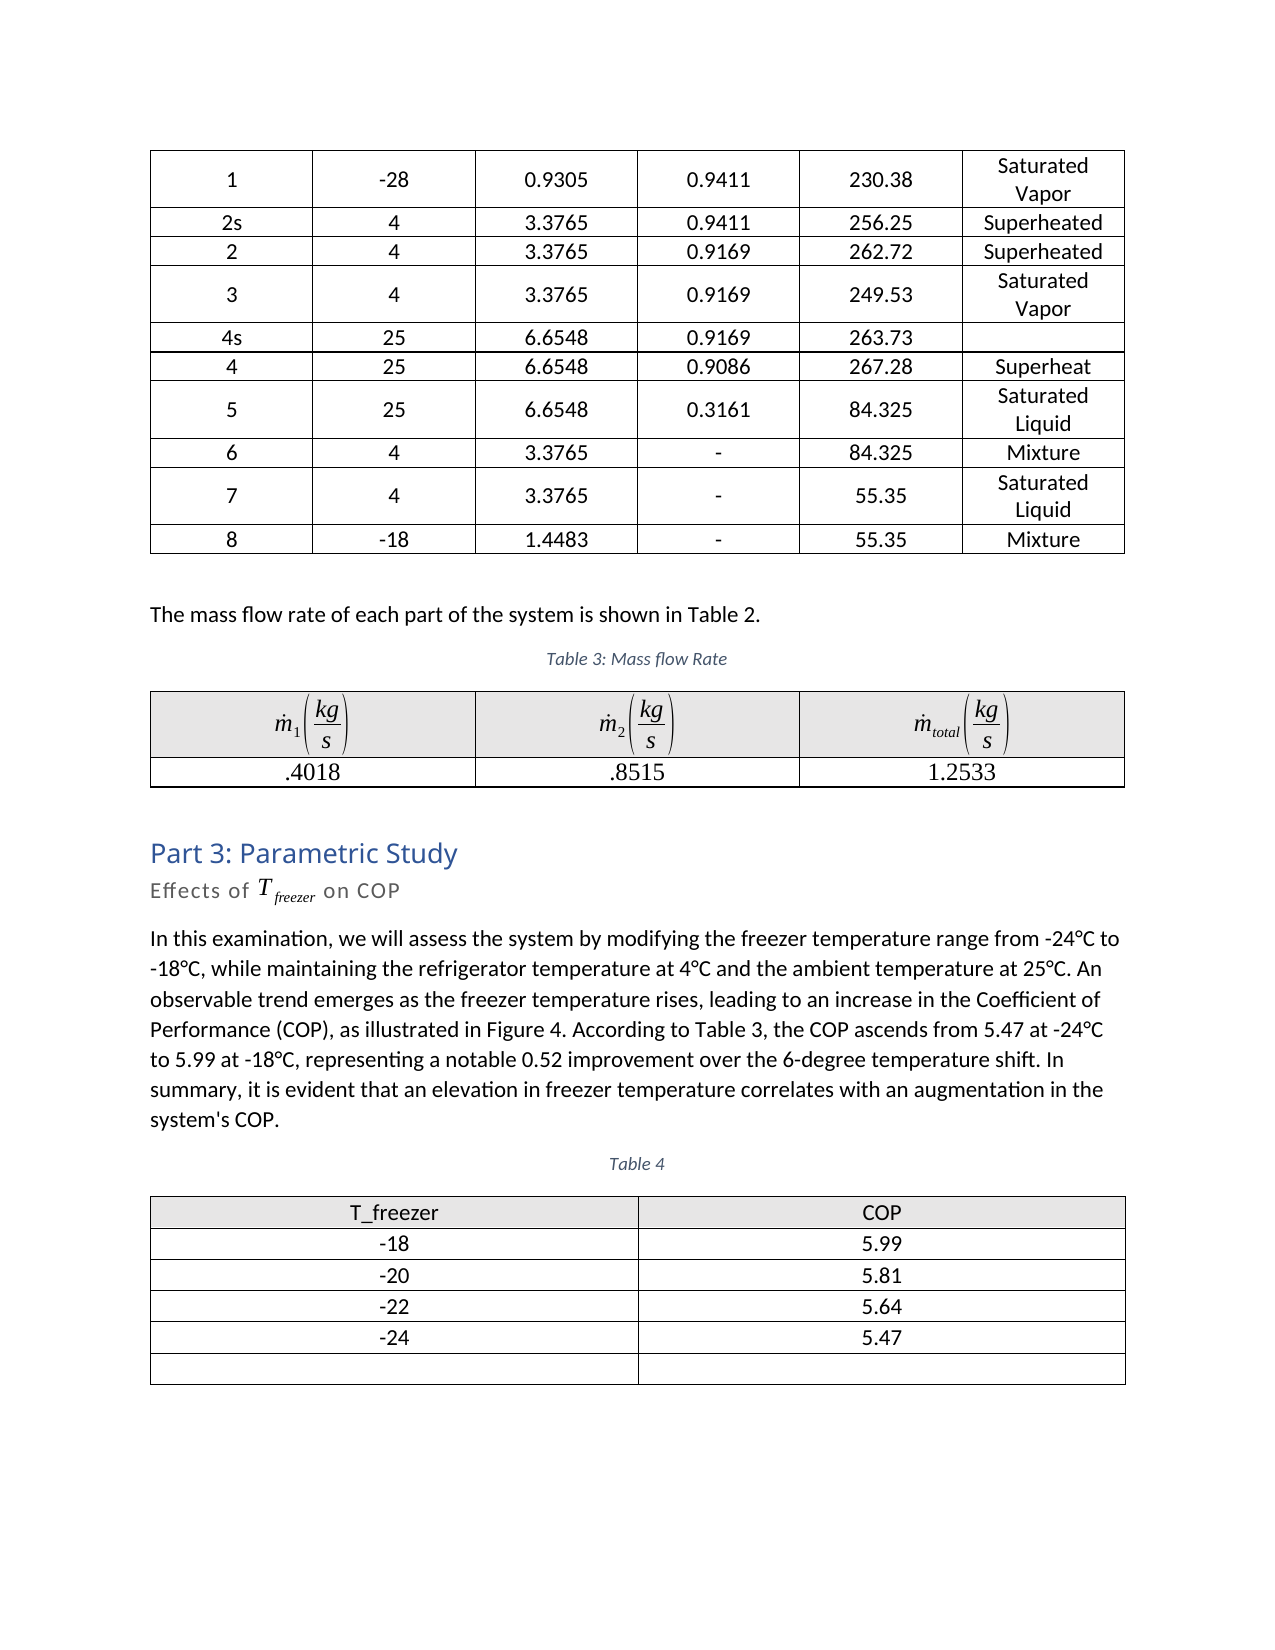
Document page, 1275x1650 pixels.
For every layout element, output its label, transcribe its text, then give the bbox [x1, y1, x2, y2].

table_cell 263.73 [800, 323, 962, 351]
table_cell 4s [151, 323, 312, 351]
table_header [800, 692, 1124, 757]
table_cell 5.47 [639, 1322, 1125, 1352]
table_cell - [638, 525, 799, 553]
table_cell 3.3765 [476, 208, 637, 236]
table_cell 0.9169 [638, 266, 799, 322]
table_cell 0.3161 [638, 381, 799, 437]
table_cell -18 [313, 525, 475, 553]
table_cell 25 [313, 353, 475, 380]
table_cell 1.4483 [476, 525, 637, 553]
table_cell Saturated Vapor [963, 151, 1124, 207]
table_cell 3.3765 [476, 237, 637, 265]
table_cell 0.9086 [638, 353, 799, 380]
table_cell 0.9169 [638, 237, 799, 265]
table_cell 3.3765 [476, 266, 637, 322]
table_cell [963, 323, 1124, 351]
table_cell Superheated [963, 237, 1124, 265]
table_cell 84.325 [800, 381, 962, 437]
table_cell [151, 1354, 638, 1384]
table_cell Superheat [963, 353, 1124, 380]
table_cell -20 [151, 1260, 638, 1290]
table_cell 3.3765 [476, 468, 637, 524]
table_cell 267.28 [800, 353, 962, 380]
table_cell 55.35 [800, 525, 962, 553]
table_cell Superheated [963, 208, 1124, 236]
subtitle Part 3: Parametric Study [150, 834, 1125, 871]
table_cell 6.6548 [476, 323, 637, 351]
table_cell 0.9411 [638, 151, 799, 207]
table_cell 3 [151, 266, 312, 322]
table_cell 2 [151, 237, 312, 265]
subtitle Effects of on COP [150, 874, 1125, 905]
table_cell - [638, 439, 799, 467]
table_cell 256.25 [800, 208, 962, 236]
table_cell 5.64 [639, 1291, 1125, 1321]
table_cell 4 [313, 266, 475, 322]
table_cell 6 [151, 439, 312, 467]
table_cell - [638, 468, 799, 524]
table_cell 5 [151, 381, 312, 437]
table_cell 7 [151, 468, 312, 524]
table_cell 4 [151, 353, 312, 380]
table_cell Mixture [963, 439, 1124, 467]
table_cell [800, 758, 1124, 786]
table_cell 4 [313, 468, 475, 524]
table_cell 1 [151, 151, 312, 207]
table_cell 55.35 [800, 468, 962, 524]
table_cell 262.72 [800, 237, 962, 265]
table_cell 0.9411 [638, 208, 799, 236]
table_cell 0.9169 [638, 323, 799, 351]
table_cell Saturated Liquid [963, 468, 1124, 524]
table_cell -18 [151, 1229, 638, 1259]
table_cell -22 [151, 1291, 638, 1321]
table_cell Mixture [963, 525, 1124, 553]
table_cell Saturated Vapor [963, 266, 1124, 322]
table_header [476, 692, 799, 757]
table_cell [639, 1354, 1125, 1384]
table_cell 4 [313, 237, 475, 265]
table_cell [151, 758, 475, 786]
table_cell 5.81 [639, 1260, 1125, 1290]
table_cell 2s [151, 208, 312, 236]
table_cell 230.38 [800, 151, 962, 207]
text In this examination, we will assess the system by modifying the freezer temperature range from -24°C to -18°C, while maintaining the refrigerator temperature at 4°C and the ambient temperature at 25°C. An observable trend emerges as the freezer temperature rises, leading to an increase in the Coefficient of Performance (COP), as illustrated in Figure 4. According to Table 3, the COP ascends from 5.47 at -24°C to 5.99 at -18°C, representing a notable 0.52 improvement over the 6-degree temperature shift. In summary, it is evident that an elevation in freezer temperature correlates with an augmentation in the system's COP. [150, 924, 1125, 1133]
table_cell 4 [313, 208, 475, 236]
table_header COP [639, 1197, 1125, 1227]
table_cell 0.9305 [476, 151, 637, 207]
table_cell -24 [151, 1322, 638, 1352]
table_cell 249.53 [800, 266, 962, 322]
table_cell 8 [151, 525, 312, 553]
table_cell 25 [313, 323, 475, 351]
table_cell 6.6548 [476, 381, 637, 437]
table_cell 84.325 [800, 439, 962, 467]
table_cell -28 [313, 151, 475, 207]
table_cell 5.99 [639, 1229, 1125, 1259]
table_cell 4 [313, 439, 475, 467]
table_cell Saturated Liquid [963, 381, 1124, 437]
table_header T_freezer [151, 1197, 638, 1227]
table_cell 6.6548 [476, 353, 637, 380]
table_cell 3.3765 [476, 439, 637, 467]
text The mass flow rate of each part of the system is shown in Table 2. [150, 601, 1125, 629]
table_cell 25 [313, 381, 475, 437]
table_header [151, 692, 475, 757]
table_cell [476, 758, 799, 786]
